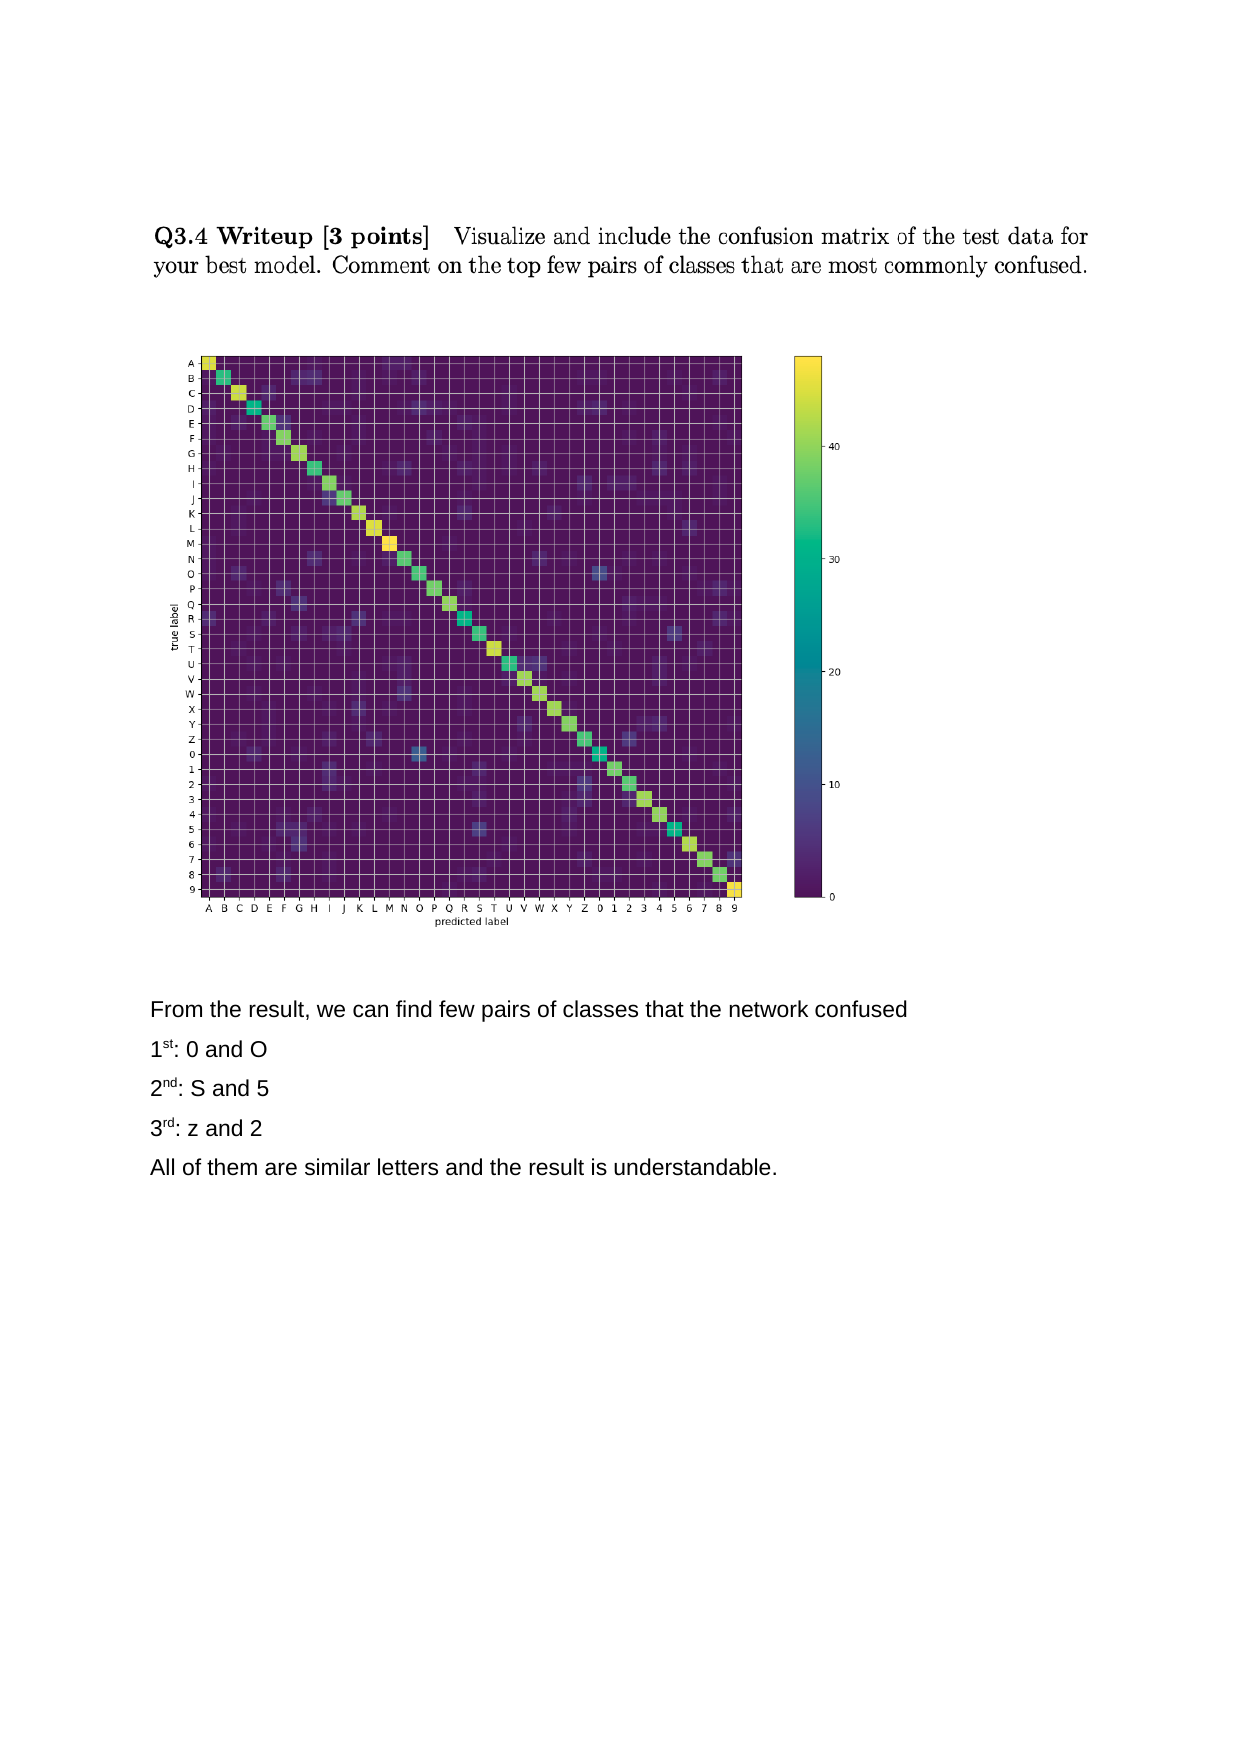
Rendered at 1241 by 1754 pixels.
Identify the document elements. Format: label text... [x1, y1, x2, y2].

text 2nd: S and 5 [150, 1075, 1090, 1101]
text 1st: 0 and O [150, 1036, 1090, 1062]
text From the result, we can find few pairs of classes that the network confused [150, 996, 1090, 1022]
picture [150, 332, 855, 944]
picture [150, 218, 1091, 282]
text All of them are similar letters and the result is understandable. [150, 1154, 1090, 1180]
text 3rd: z and 2 [150, 1114, 1090, 1141]
